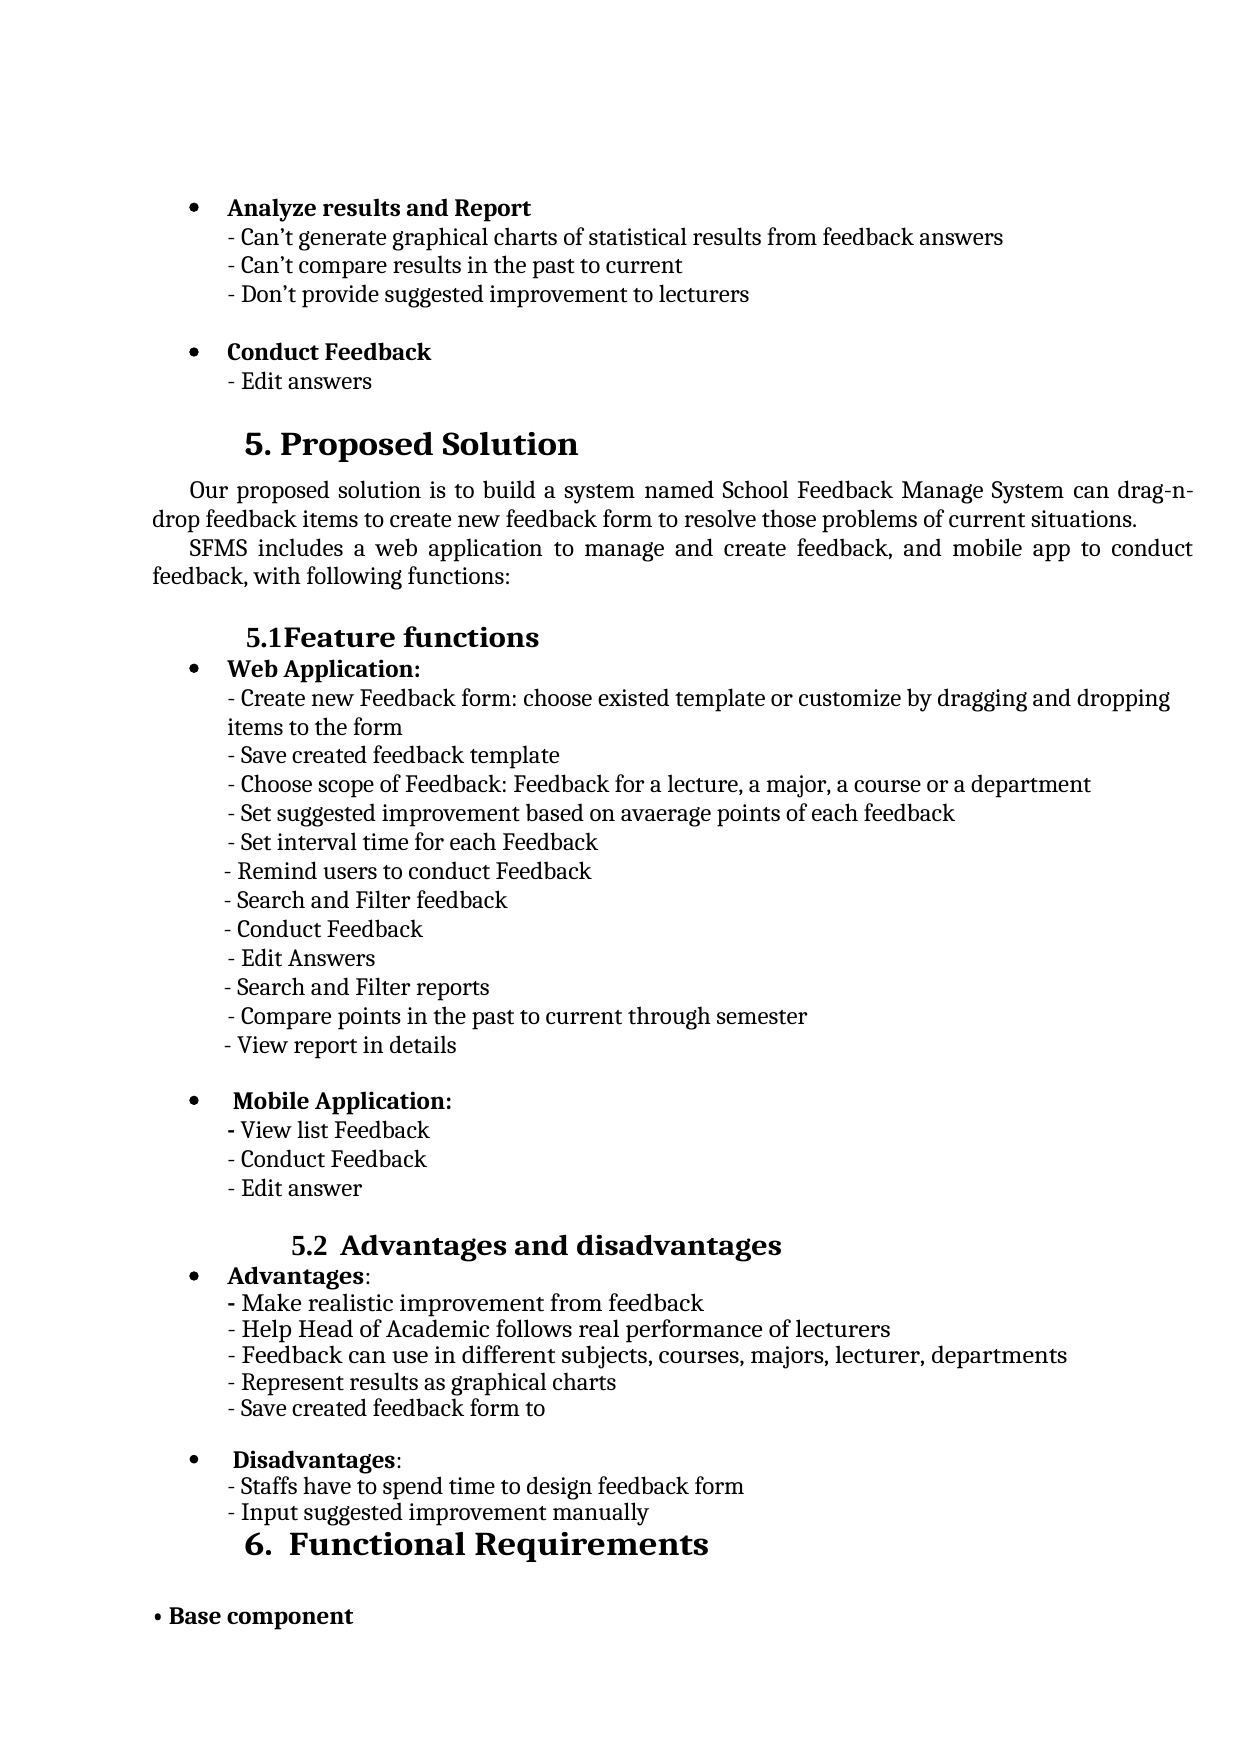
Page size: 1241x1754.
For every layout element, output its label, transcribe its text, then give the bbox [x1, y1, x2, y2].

text - Remind users to conduct Feedback [152, 857, 1194, 886]
text - Input suggested improvement manually [227, 1499, 1194, 1525]
list Web Application: [189, 654, 1194, 683]
text - Staffs have to spend time to design feedback form [227, 1473, 1194, 1499]
list - View list Feedback [227, 1116, 1194, 1144]
text - Make realistic improvement from feedback [227, 1291, 1194, 1317]
subtitle 5. Proposed Solution [244, 425, 1194, 463]
text - Edit Answers [152, 944, 1194, 973]
text • Base component [152, 1602, 1194, 1631]
text Our proposed solution is to build a system named School Feedback Manage System can drag-n-drop feedback items to create new feedback form to resolve those problems of current situations. [152, 476, 1194, 533]
list Mobile Application: [189, 1087, 1194, 1115]
list Disadvantages: [189, 1447, 1194, 1473]
text - Feedback can use in different subjects, courses, majors, lecturer, departments [152, 1343, 1194, 1369]
text - Search and Filter reports [152, 973, 1194, 1002]
list - Don’t provide suggested improvement to lecturers [227, 280, 1194, 309]
text - Set suggested improvement based on avaerage points of each feedback [152, 799, 1194, 828]
subtitle Feature functions [246, 620, 1194, 654]
text - Represent results as graphical charts [152, 1369, 1194, 1395]
text - Create new Feedback form: choose existed template or customize by dragging and dropping items to the form [227, 683, 1194, 741]
list Conduct Feedback [189, 338, 1194, 367]
list - Can’t generate graphical charts of statistical results from feedback answers [227, 222, 1194, 251]
text - Search and Filter feedback [152, 886, 1194, 915]
list Advantages: [189, 1262, 1194, 1291]
text - Choose scope of Feedback: Feedback for a lecture, a major, a course or a department [227, 770, 1194, 799]
text - Save created feedback template [227, 741, 1194, 770]
text - Compare points in the past to current through semester [152, 1002, 1194, 1031]
list Analyze results and Report [189, 193, 1194, 222]
text - Edit answer [152, 1173, 1194, 1202]
text - Conduct Feedback [227, 1144, 1194, 1173]
text - Set interval time for each Feedback [152, 828, 1194, 857]
text - Help Head of Academic follows real performance of lecturers [152, 1317, 1194, 1343]
subtitle 6. Functional Requirements [244, 1525, 1194, 1564]
text - View report in details [152, 1031, 1194, 1060]
list Advantages and disadvantages [291, 1228, 1194, 1262]
text SFMS includes a web application to manage and create feedback, and mobile app to conduct feedback, with following functions: [152, 533, 1194, 591]
list - Can’t compare results in the past to current [227, 251, 1194, 280]
list - Edit answers [227, 367, 1194, 396]
text - Conduct Feedback [152, 915, 1194, 944]
text - Save created feedback form to [152, 1395, 1194, 1421]
